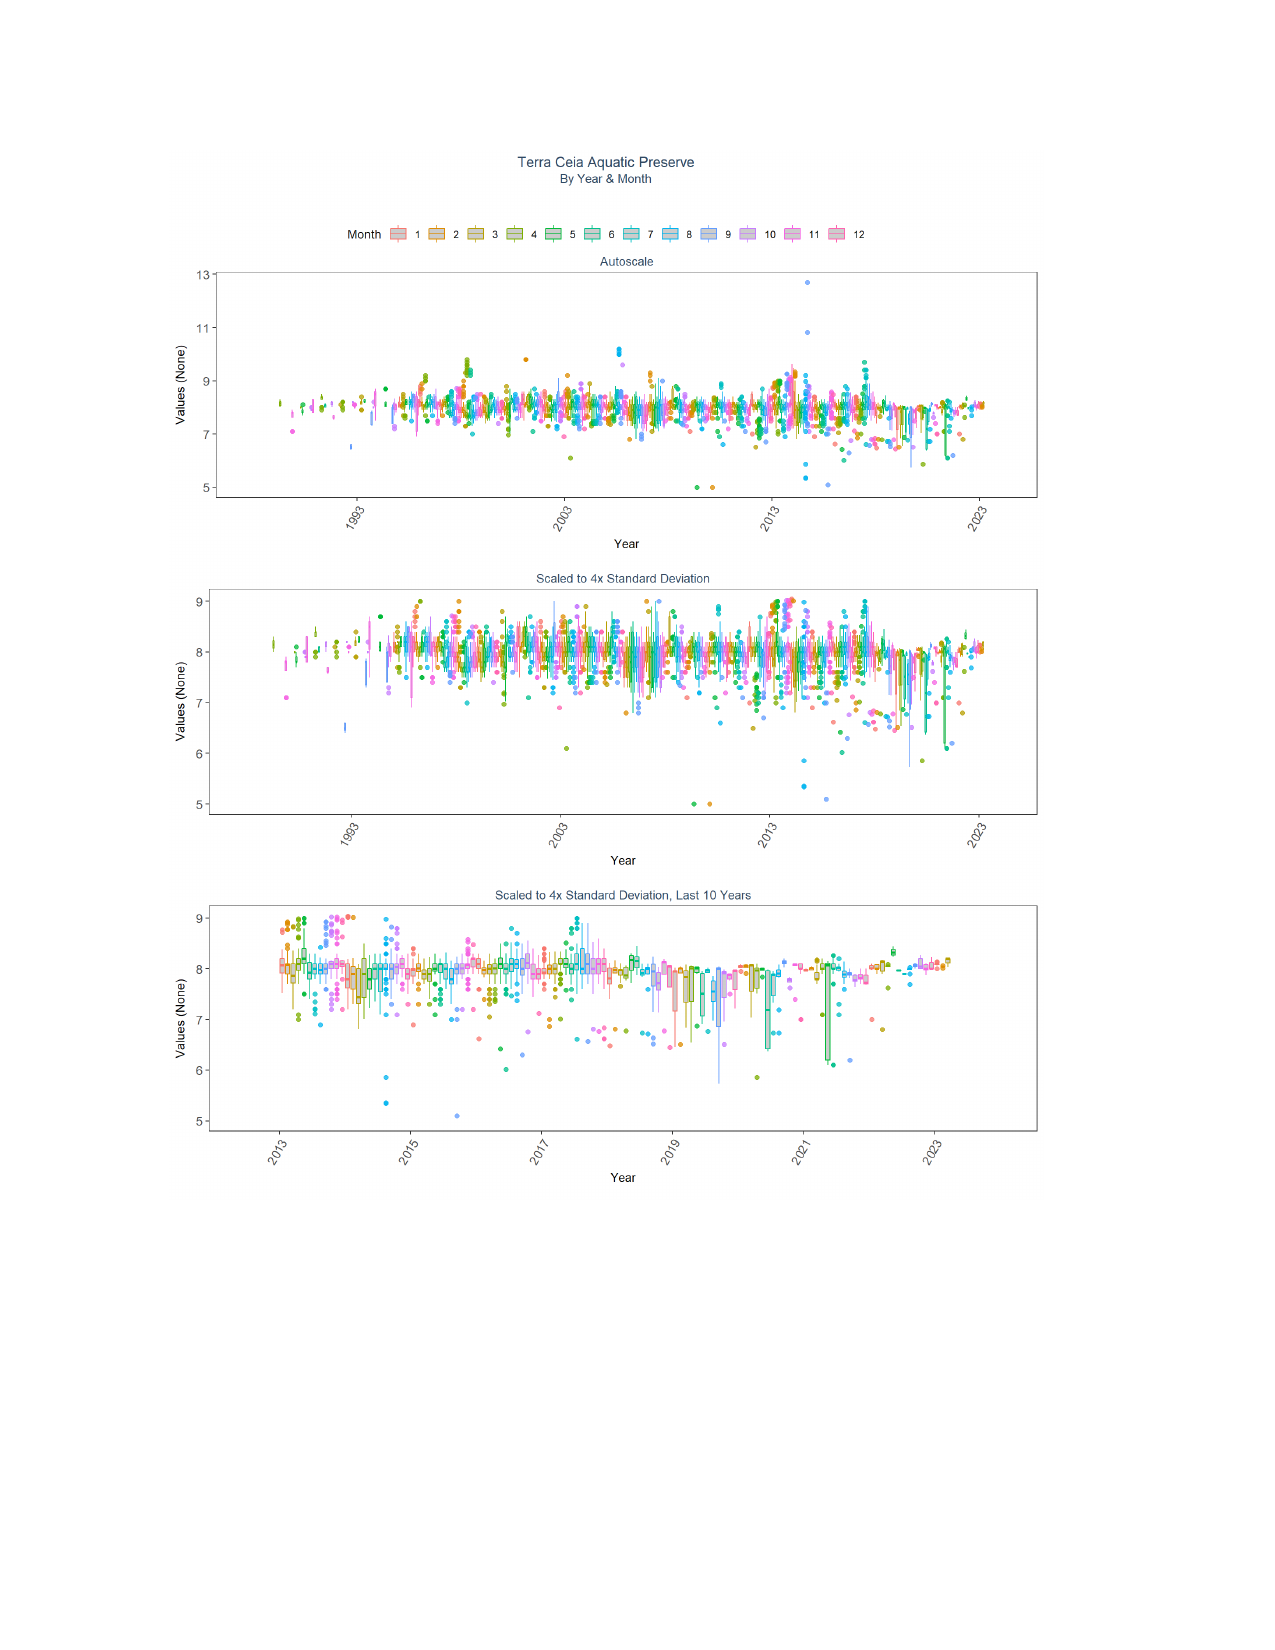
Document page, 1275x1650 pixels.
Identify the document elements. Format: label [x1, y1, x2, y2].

picture [168, 150, 1044, 1200]
